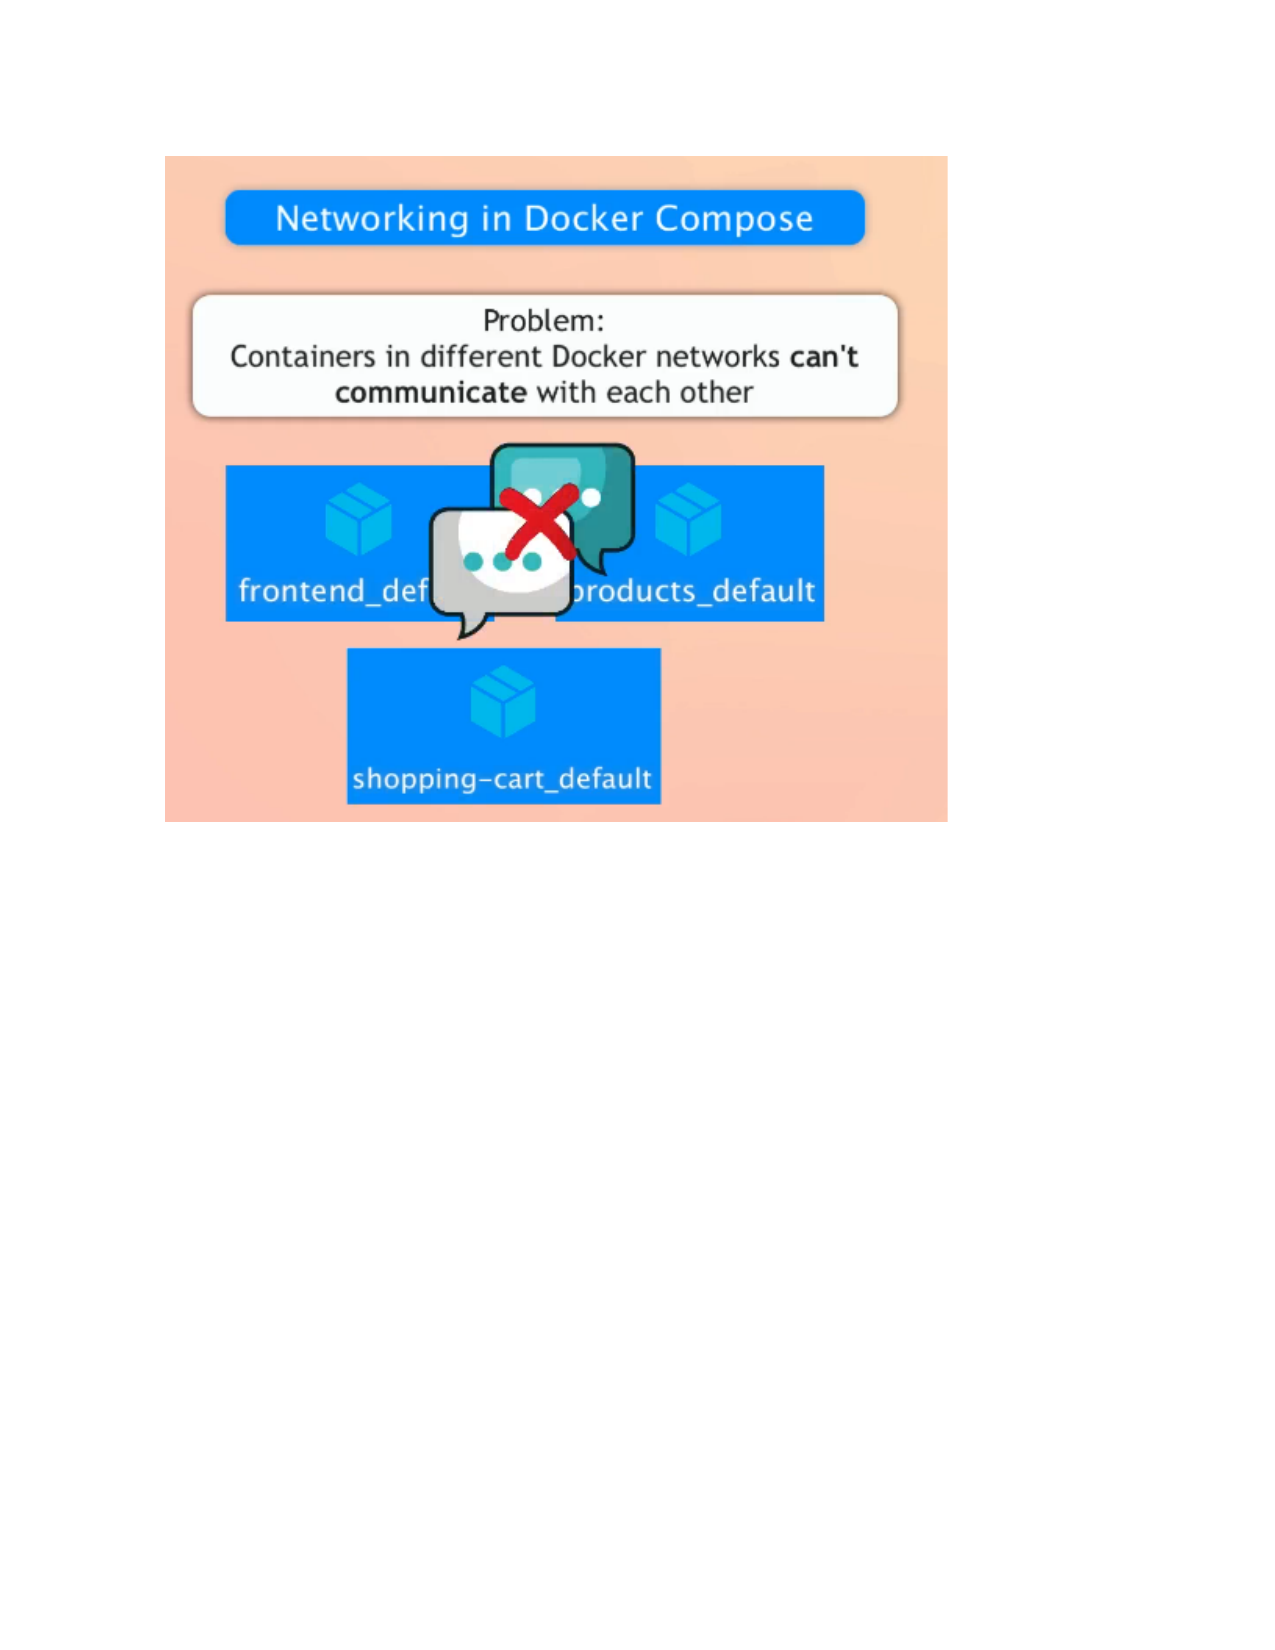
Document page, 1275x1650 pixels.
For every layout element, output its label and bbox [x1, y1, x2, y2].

picture [165, 156, 948, 822]
